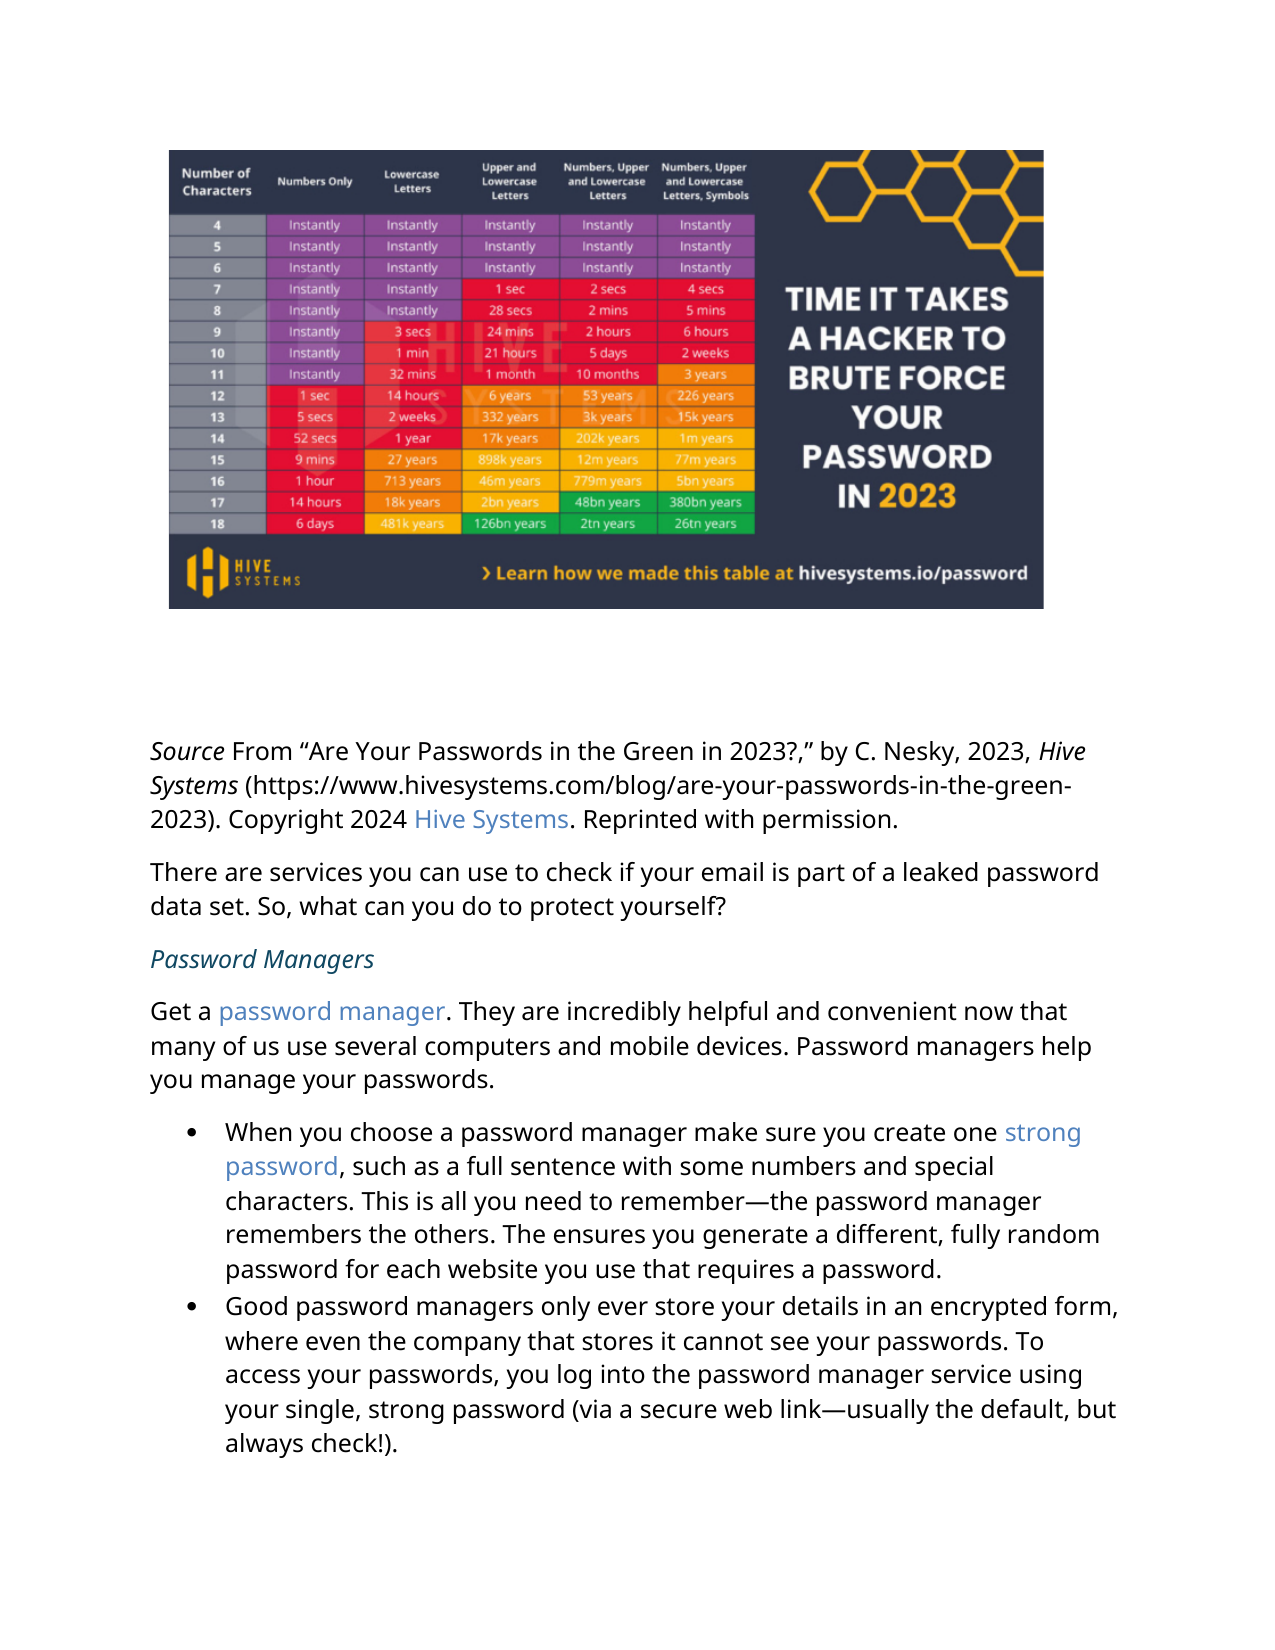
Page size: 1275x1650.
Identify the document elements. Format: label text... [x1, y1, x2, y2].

text There are services you can use to check if your email is part of a leaked password data set. So, what can you do to protect yourself? [150, 854, 1125, 922]
list Good password managers only ever store your details in an encrypted form, where even the company that stores it cannot see your passwords. To access your passwords, you log into the password manager service using your single, strong password (via a secure web link—usually the default, but always check!). [187, 1289, 1125, 1459]
list When you choose a password manager make sure you create one strong password, such as a full sentence with some numbers and special characters. This is all you need to remember—the password manager remembers the others. The ensures you generate a different, fully random password for each website you use that requires a password. [187, 1115, 1125, 1285]
subtitle Password Managers [150, 941, 1125, 975]
picture [168, 150, 1044, 609]
text Source From “Are Your Passwords in the Green in 2023?,” by C. Nesky, 2023, Hive Systems (https://www.hivesystems.com/blog/are-your-passwords-in-the-green-2023). Copyright 2024 Hive Systems. Reprinted with permission. [150, 733, 1125, 836]
text Get a password manager. They are incredibly helpful and convenient now that many of us use several computers and mobile devices. Password managers help you manage your passwords. [150, 994, 1125, 1096]
